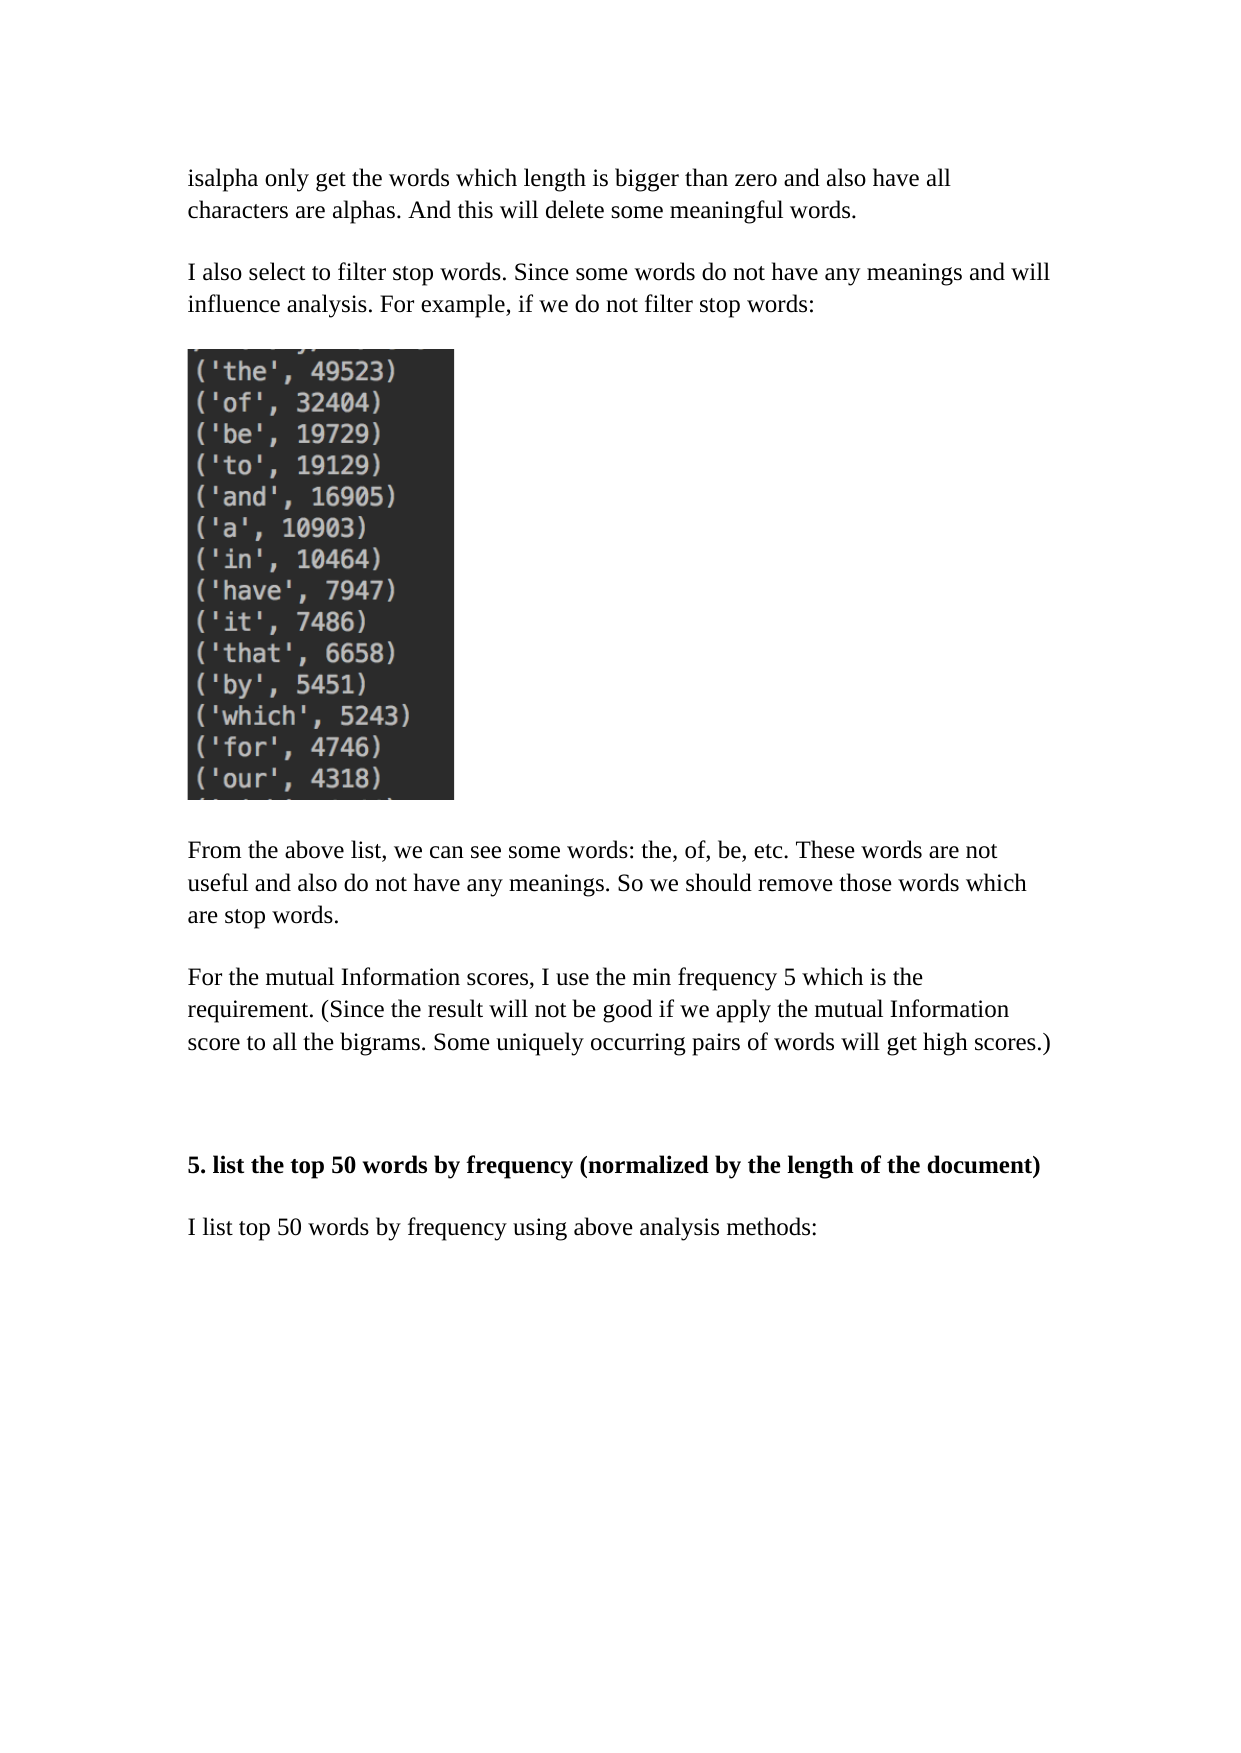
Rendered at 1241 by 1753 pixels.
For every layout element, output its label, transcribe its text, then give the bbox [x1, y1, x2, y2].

text I also select to filter stop words. Since some words do not have any meanings and will influence analysis. For example, if we do not filter stop words: [187, 255, 1053, 320]
text From the above list, we can see some words: the, of, be, etc. These words are not useful and also do not have any meanings. So we should remove those words which are stop words. [187, 833, 1053, 931]
text I list top 50 words by frequency using above analysis methods: [187, 1210, 1053, 1243]
picture [187, 349, 455, 800]
text For the mutual Information scores, I use the min frequency 5 which is the requirement. (Since the result will not be good if we apply the mutual Information score to all the bigrams. Some uniquely occurring pairs of words will get high scores.) [187, 960, 1053, 1058]
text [187, 161, 1053, 226]
text 5. list the top 50 words by frequency (normalized by the length of the document) [187, 1148, 1053, 1181]
